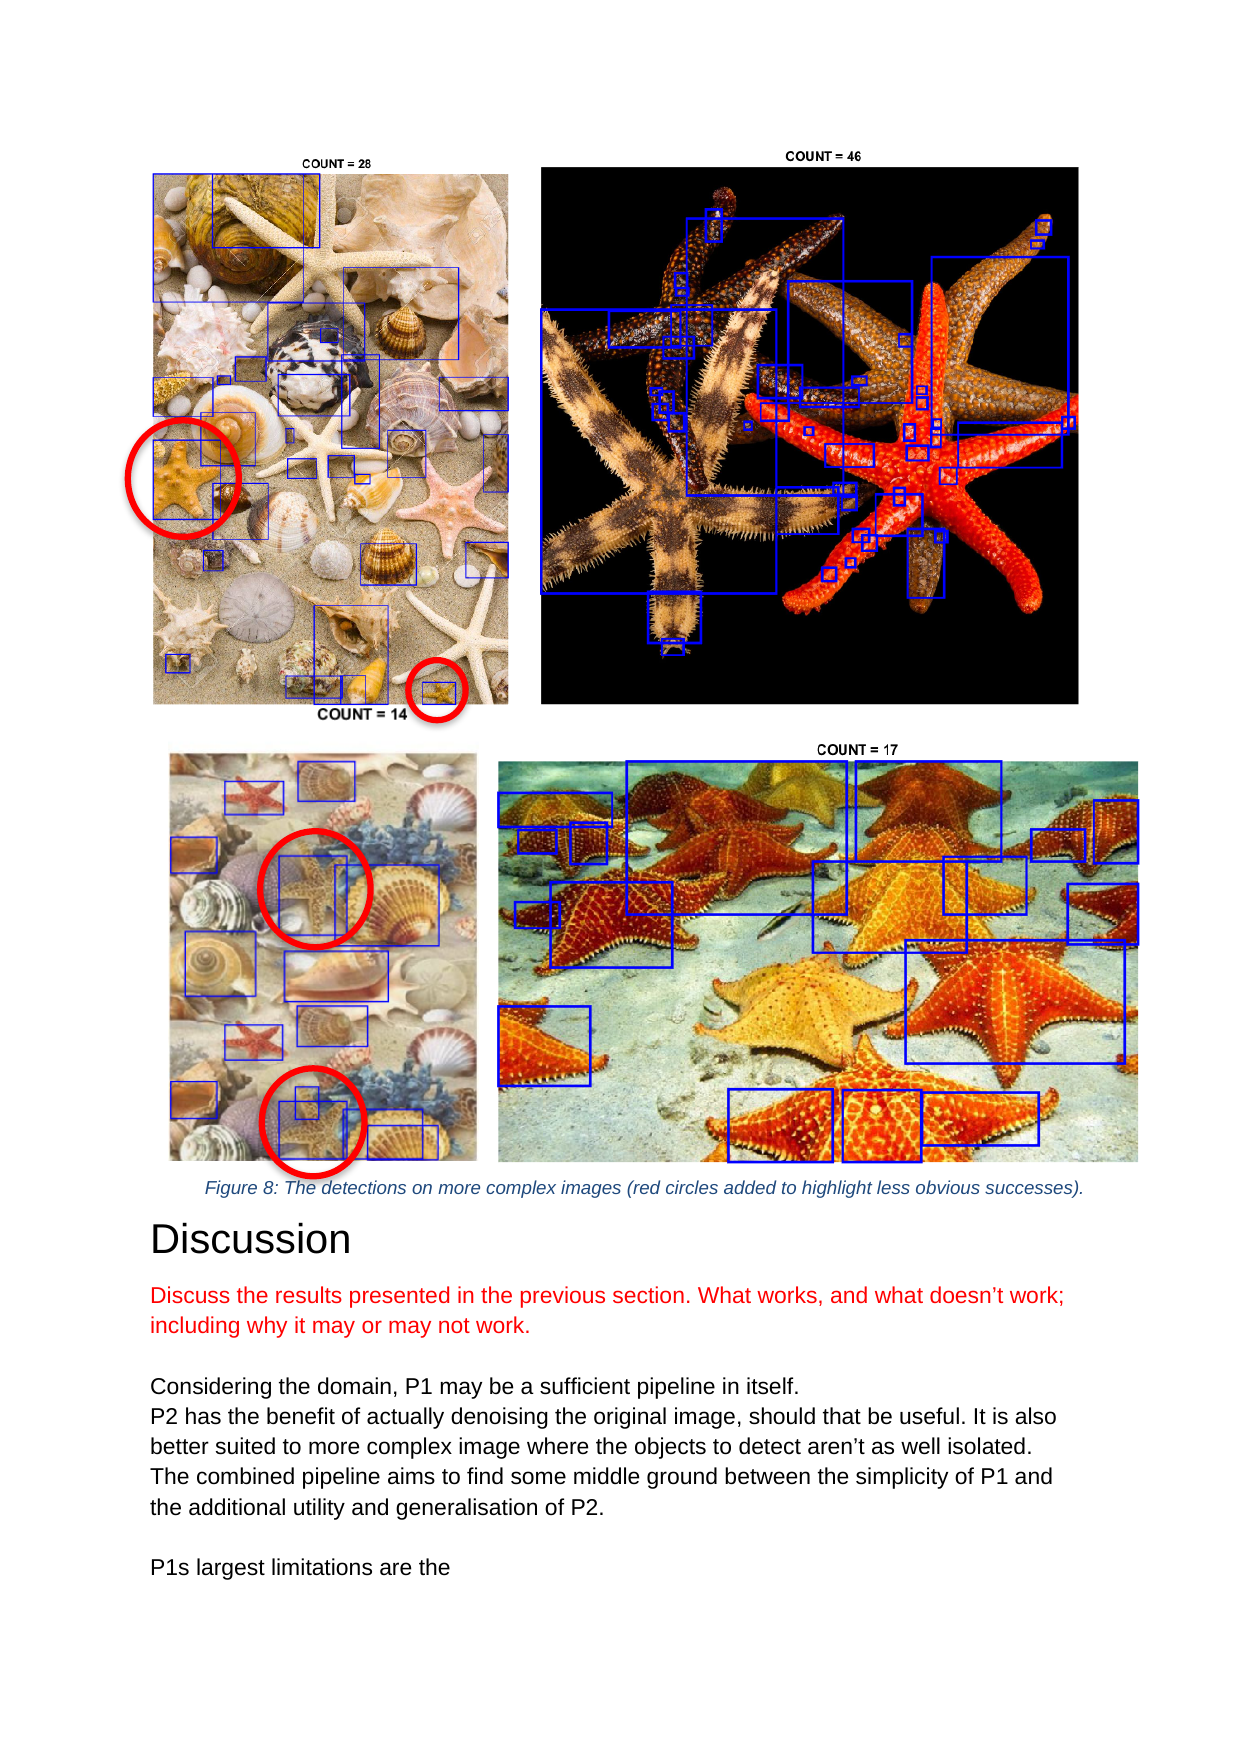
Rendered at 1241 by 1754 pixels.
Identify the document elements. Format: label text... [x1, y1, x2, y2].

picture [496, 735, 1141, 1168]
picture [265, 1072, 361, 1161]
picture [150, 424, 235, 533]
text The combined pipeline aims to find some middle ground between the simplicity of P1 and the additional utility and generalisation of P2. [150, 1463, 1090, 1520]
text P2 has the benefit of actually denoising the original image, should that be useful. It is also better suited to more complex image where the objects to detect aren’t as well isolated. [150, 1403, 1090, 1459]
subtitle Discussion [150, 1214, 1090, 1262]
picture [540, 149, 1080, 705]
text Considering the domain, P1 may be a sufficient pipeline in itself. [150, 1373, 1090, 1399]
text P1s largest limitations are the [150, 1554, 1090, 1580]
text Discuss the results presented in the previous section. What works, and what doesn’t work; including why it may or may not work. [150, 1282, 1090, 1338]
picture [150, 149, 510, 1161]
